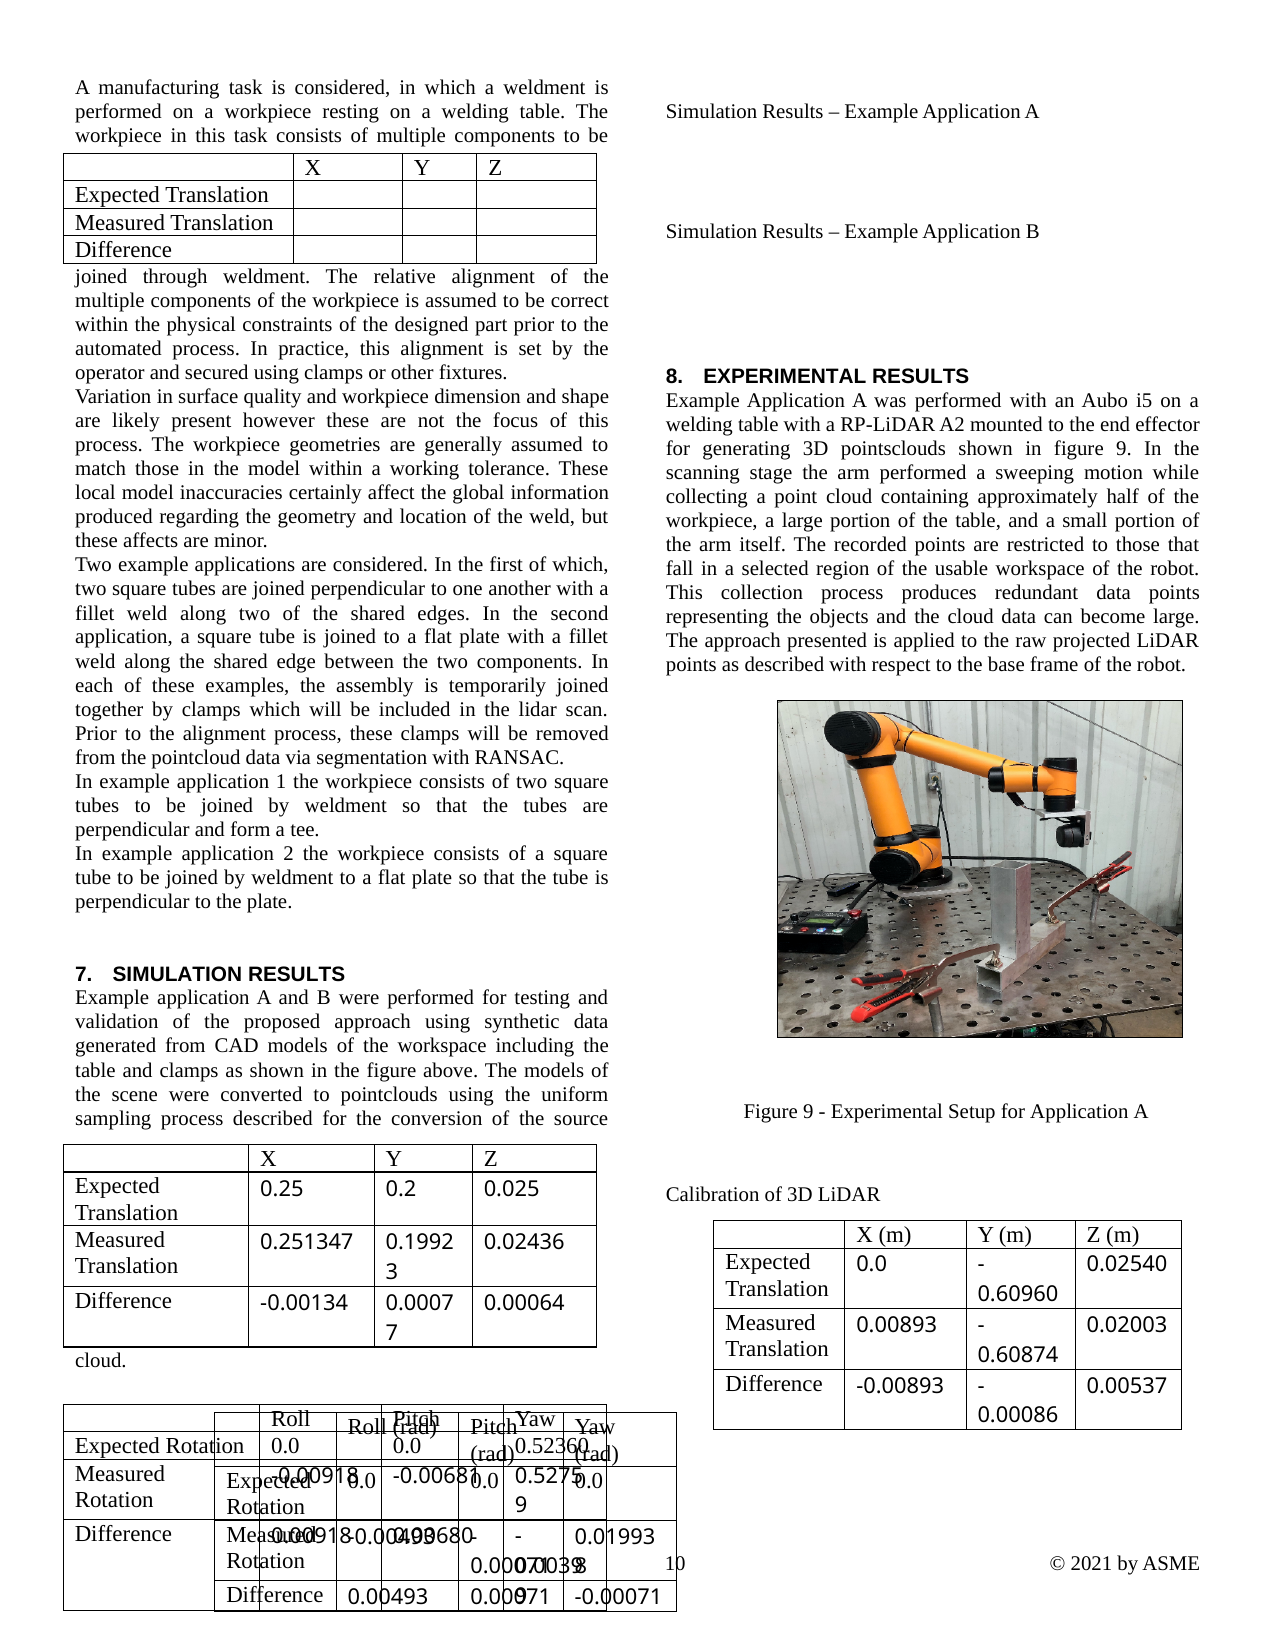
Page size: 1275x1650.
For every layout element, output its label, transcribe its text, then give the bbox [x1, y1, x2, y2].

table_cell [403, 209, 476, 235]
table_cell 0.0 [459, 1467, 563, 1520]
table_cell 0.00064 [473, 1287, 596, 1346]
table_cell 0.00077 [375, 1287, 472, 1346]
table_cell 0.19923 [375, 1226, 472, 1286]
text Simulation Results – Example Application B [666, 219, 1200, 243]
table_cell Expected Translation [64, 1173, 248, 1225]
table_cell 0.00537 [1076, 1370, 1181, 1429]
text Two example applications are considered. In the first of which, two square tubes are joined perpendicular to one another with a fillet weld along two of the shared edges. In the second application, a square tube is joined to a flat plate with a fillet weld along the shared edge between the two components. In each of these examples, the assembly is temporarily joined together by clamps which will be included in the lidar scan. Prior to the alignment process, these clamps will be removed from the pointcloud data via segmentation with RANSAC. [75, 552, 609, 769]
table_cell [477, 209, 596, 235]
table_cell [294, 181, 402, 208]
table_cell Measured Translation [64, 1226, 248, 1286]
table_cell Difference [64, 1287, 248, 1346]
table_cell -0.00134 [249, 1287, 374, 1346]
list EXPERIMENTAL RESULTS [666, 363, 1200, 387]
table_cell 0.2 [375, 1173, 472, 1225]
table_header [215, 1413, 336, 1466]
table_header Pitch (rad) [459, 1413, 563, 1466]
table_cell Difference [64, 1520, 214, 1610]
table_header [64, 1405, 259, 1431]
table_cell Expected Translation [714, 1249, 844, 1308]
list SIMULATION RESULTS [75, 961, 609, 985]
table_cell Expected Rotation [215, 1467, 336, 1520]
table_cell 0.00071 [459, 1581, 563, 1611]
table_header [714, 1221, 844, 1247]
table_header Y (m) [967, 1221, 1075, 1247]
picture [778, 701, 1182, 1037]
text Variation in surface quality and workpiece dimension and shape are likely present however these are not the focus of this process. The workpiece geometries are generally assumed to match those in the model within a working tolerance. These local model inaccuracies certainly affect the global information produced regarding the geometry and location of the weld, but these affects are minor. [75, 384, 609, 552]
table_cell 0.02436 [473, 1226, 596, 1286]
text Calibration of 3D LiDAR [666, 1182, 1200, 1206]
table_header Yaw (rad) [564, 1413, 676, 1466]
table_header Y [403, 154, 476, 180]
table_cell Measured Translation [714, 1309, 844, 1369]
table_cell Expected Translation [64, 181, 293, 208]
text In example application 2 the workpiece consists of a square tube to be joined by weldment to a flat plate so that the tube is perpendicular to the plate. [75, 841, 609, 913]
table_cell 0.019938 [564, 1521, 676, 1580]
table_cell 0.025 [473, 1173, 596, 1225]
table_header X [294, 154, 402, 180]
table_cell 0.0 [337, 1467, 458, 1520]
table_cell Measured Translation [64, 209, 293, 235]
table_cell Difference [64, 236, 293, 262]
table_cell -0.60960 [967, 1249, 1075, 1308]
table_header Z (m) [1076, 1221, 1181, 1247]
text Example Application A was performed with an Aubo i5 on a welding table with a RP-LiDAR A2 mounted to the end effector for generating 3D pointsclouds shown in figure 9. In the scanning stage the arm performed a sweeping motion while collecting a point cloud containing approximately half of the workpiece, a large portion of the table, and a small portion of the arm itself. The recorded points are restricted to those that fall in a selected region of the usable workspace of the robot. This collection process produces redundant data points representing the objects and the cloud data can become large. The approach presented is applied to the raw projected LiDAR points as described with respect to the base frame of the robot. [666, 387, 1200, 676]
table_cell [294, 209, 402, 235]
table_cell 0.0 [845, 1249, 966, 1308]
table_cell -0.00086 [967, 1370, 1075, 1429]
table_cell Measured Rotation [215, 1521, 336, 1580]
table_header [64, 1145, 248, 1171]
table_header X (m) [845, 1221, 966, 1247]
table_cell 0.02540 [1076, 1249, 1181, 1308]
table_cell [403, 236, 476, 262]
table_header Z [473, 1145, 596, 1171]
table_cell 0.25 [249, 1173, 374, 1225]
table_cell 0.00493 [337, 1581, 458, 1611]
table_cell -0.00071 [459, 1521, 563, 1580]
table_cell Difference [215, 1581, 336, 1611]
table_cell -0.00071 [564, 1581, 676, 1611]
table_cell Measured Rotation [64, 1460, 214, 1519]
table_cell 0.251347 [249, 1226, 374, 1286]
table_cell [403, 181, 476, 208]
table_header Z [477, 154, 596, 180]
table_cell 0.0 [564, 1467, 676, 1520]
table_cell Difference [714, 1370, 844, 1429]
table_header X [249, 1145, 374, 1171]
table_cell [477, 236, 596, 262]
table_cell -0.00893 [845, 1370, 966, 1429]
table_cell [477, 181, 596, 208]
table_cell 0.00893 [845, 1309, 966, 1369]
text Simulation Results – Example Application A [666, 99, 1200, 123]
table_header Roll (rad) [337, 1413, 458, 1466]
table_cell -0.00493 [337, 1521, 458, 1580]
table_cell Expected Rotation [64, 1432, 214, 1459]
table_header [64, 154, 293, 180]
table_cell -0.60874 [967, 1309, 1075, 1369]
table_header Y [375, 1145, 472, 1171]
text In example application 1 the workpiece consists of two square tubes to be joined by weldment so that the tubes are perpendicular and form a tee. [75, 769, 609, 841]
text Example application A and B were performed for testing and validation of the proposed approach using synthetic data generated from CAD models of the workspace including the table and clamps as shown in the figure above. The models of the scene were converted to pointclouds using the uniform sampling process described for the conversion of the source cloud. [75, 985, 609, 1372]
table_cell 0.02003 [1076, 1309, 1181, 1369]
text A manufacturing task is considered, in which a weldment is performed on a workpiece resting on a welding table. The workpiece in this task consists of multiple components to be joined through weldment. The relative alignment of the multiple components of the workpiece is assumed to be correct within the physical constraints of the designed part prior to the automated process. In practice, this alignment is set by the operator and secured using clamps or other fixtures. [75, 75, 609, 384]
table_cell [294, 236, 402, 262]
